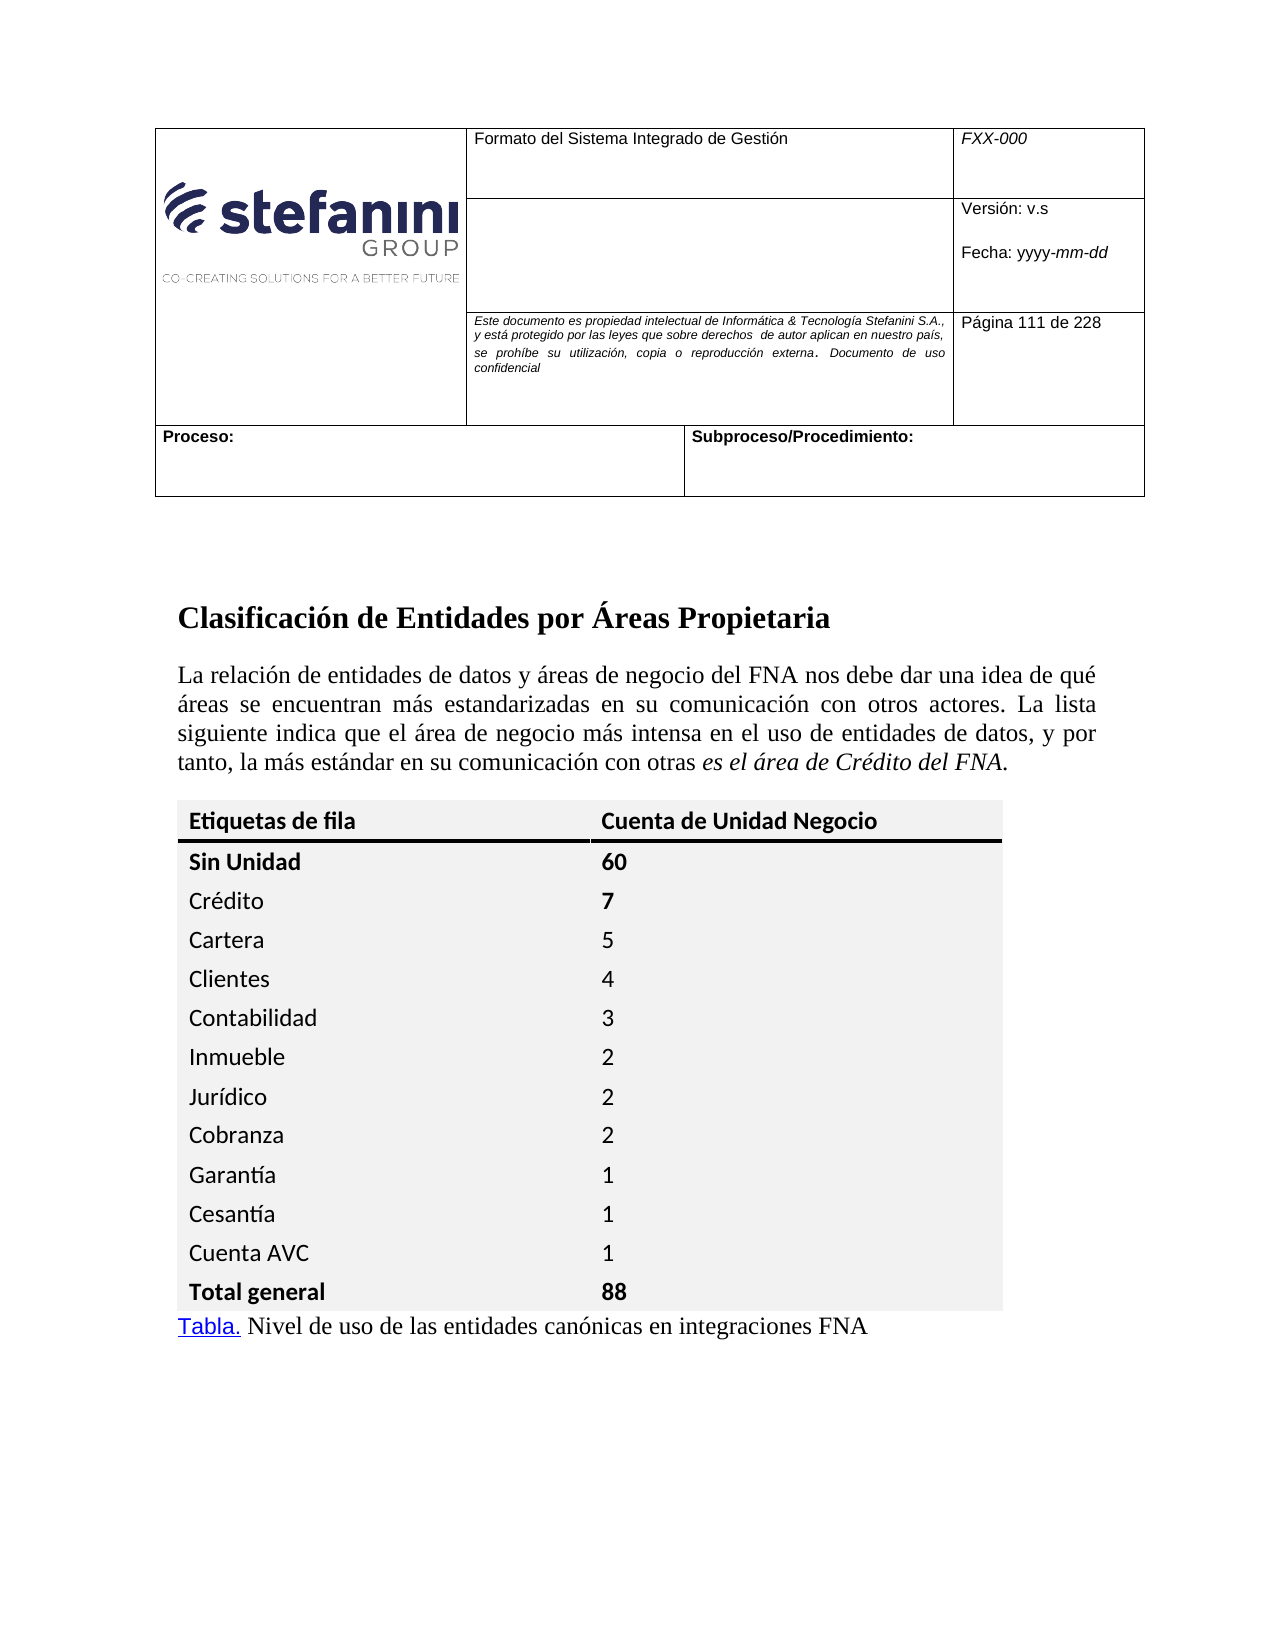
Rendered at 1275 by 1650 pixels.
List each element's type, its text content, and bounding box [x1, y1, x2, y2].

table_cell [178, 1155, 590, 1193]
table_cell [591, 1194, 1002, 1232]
text La relación de entidades de datos y áreas de negocio del FNA nos debe dar una idea de qué áreas se encuentran más estandarizadas en su comunicación con otros actores. La lista siguiente indica que el área de negocio más intensa en el uso de entidades de datos, y por tanto, la más estándar en su comunicación con otras es el área de Crédito del FNA. [177, 660, 1098, 775]
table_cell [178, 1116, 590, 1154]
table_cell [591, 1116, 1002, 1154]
subtitle Clasificación de Entidades por Áreas Propietaria [177, 599, 1098, 635]
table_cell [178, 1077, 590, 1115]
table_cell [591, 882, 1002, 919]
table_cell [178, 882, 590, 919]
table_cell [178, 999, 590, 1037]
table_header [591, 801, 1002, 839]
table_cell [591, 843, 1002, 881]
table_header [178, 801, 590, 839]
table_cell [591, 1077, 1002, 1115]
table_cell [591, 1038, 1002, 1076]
picture [162, 182, 460, 286]
text Tabla. Nivel de uso de las entidades canónicas en integraciones FNA [177, 1311, 1098, 1340]
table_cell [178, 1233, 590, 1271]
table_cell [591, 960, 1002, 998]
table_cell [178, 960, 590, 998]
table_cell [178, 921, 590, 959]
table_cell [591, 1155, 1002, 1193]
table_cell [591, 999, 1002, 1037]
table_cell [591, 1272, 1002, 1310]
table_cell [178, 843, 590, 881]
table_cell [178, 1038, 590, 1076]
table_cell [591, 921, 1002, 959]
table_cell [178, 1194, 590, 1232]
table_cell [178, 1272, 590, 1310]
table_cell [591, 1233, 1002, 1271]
